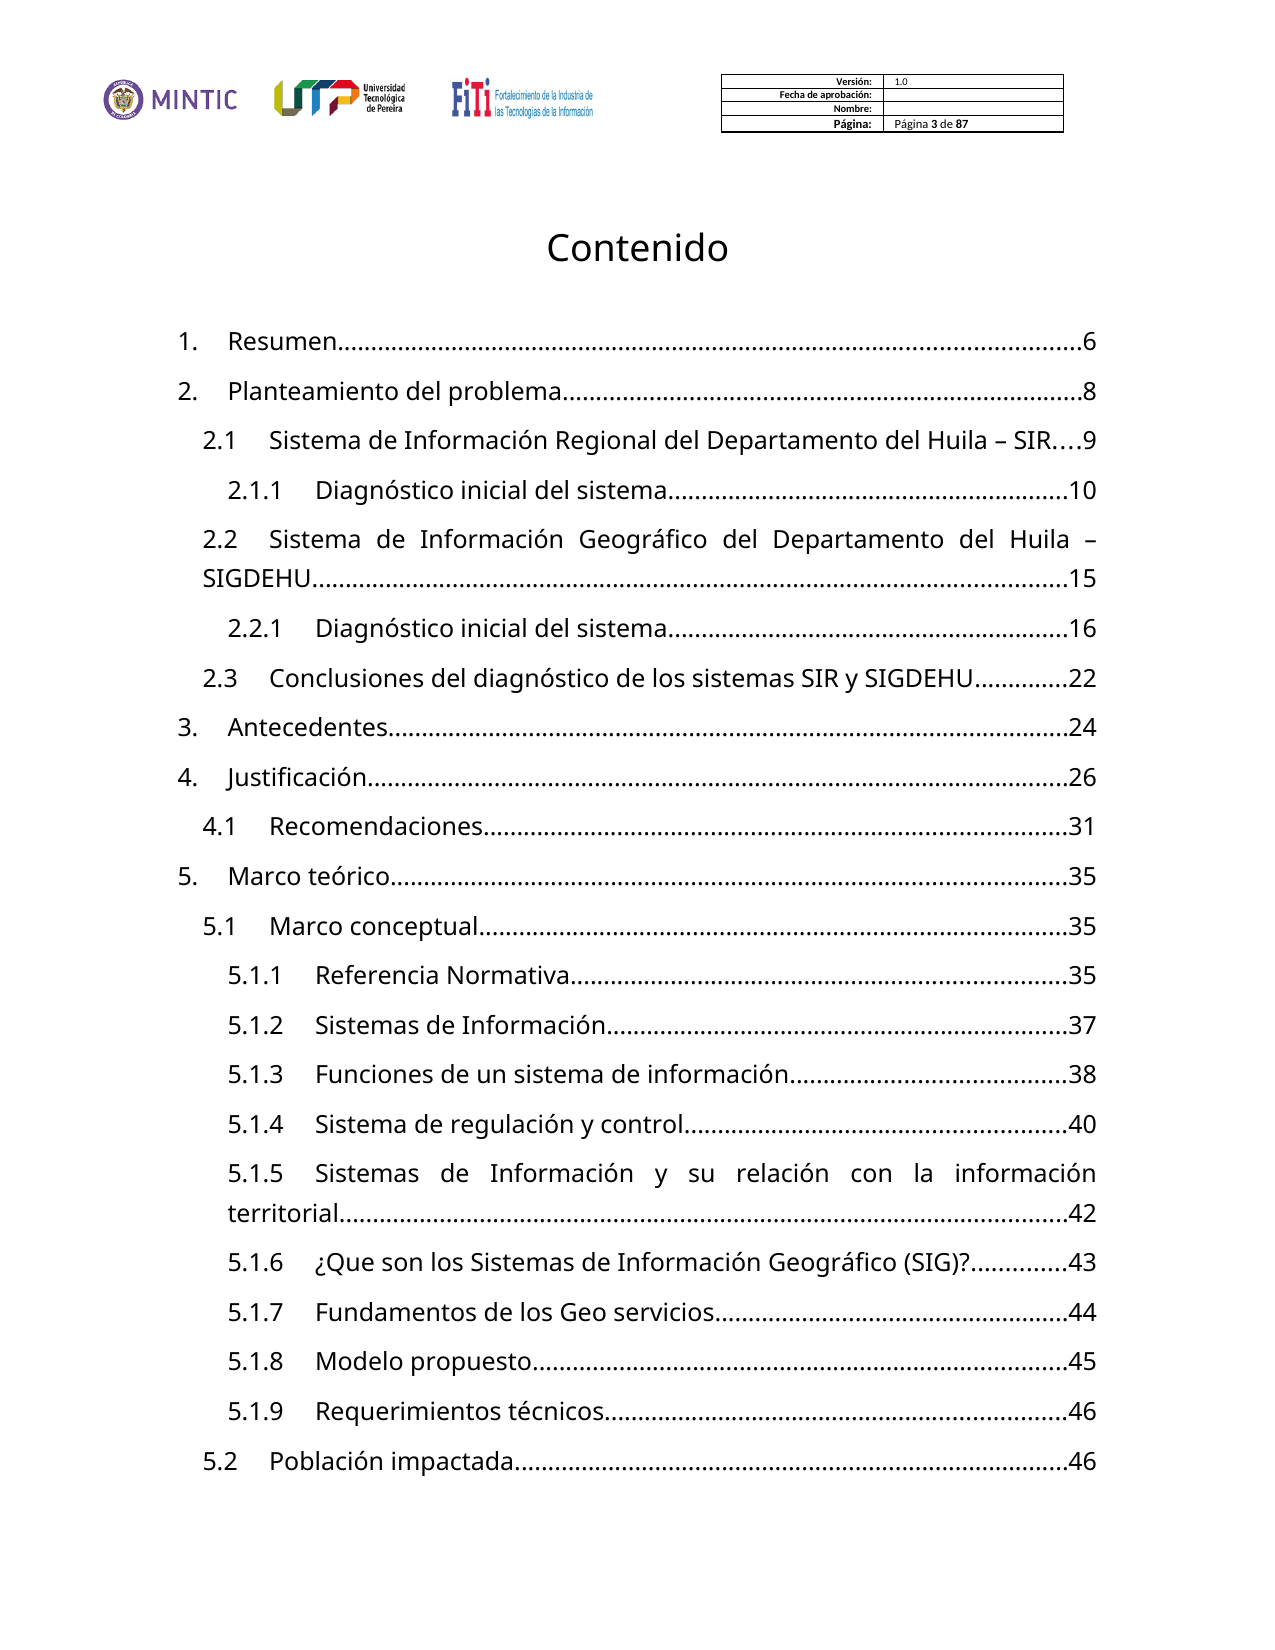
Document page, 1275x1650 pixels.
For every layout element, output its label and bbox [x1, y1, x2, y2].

picture [448, 76, 595, 121]
picture [274, 80, 405, 116]
picture [97, 76, 238, 127]
